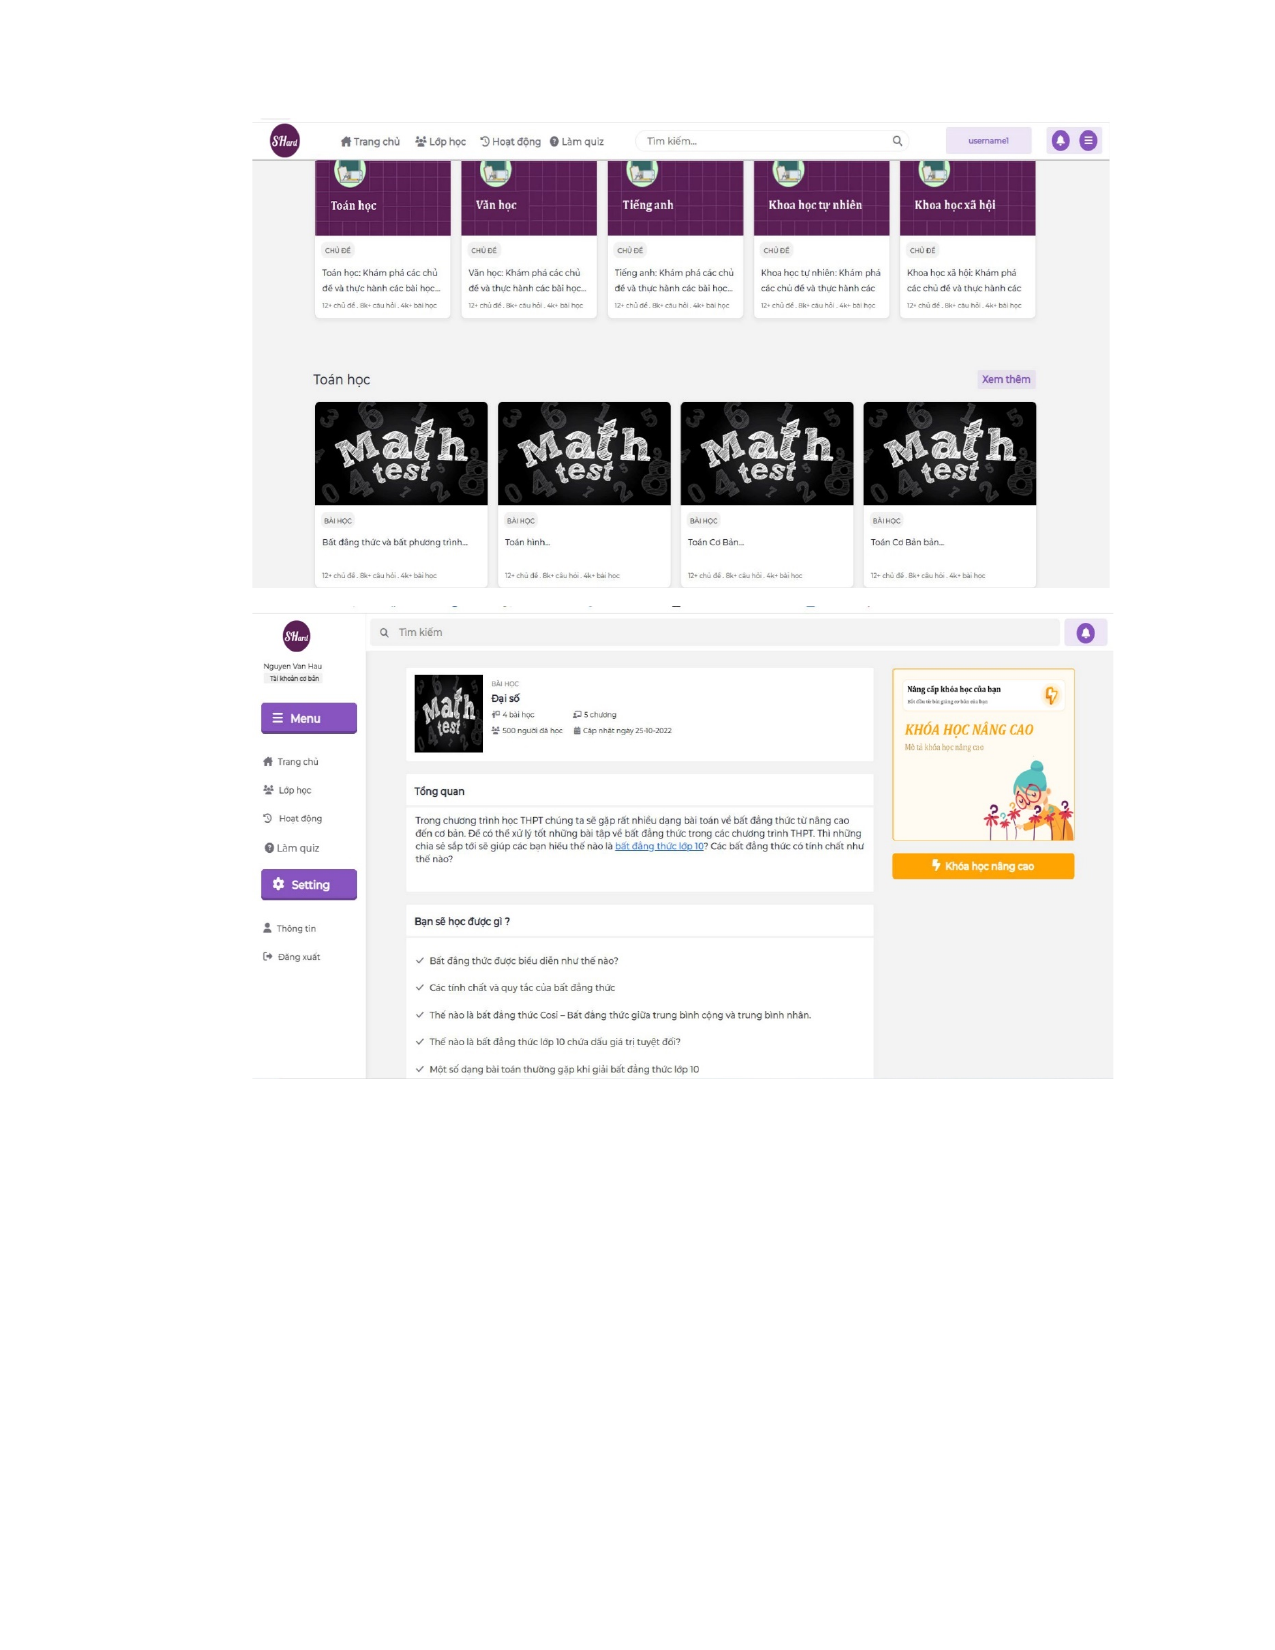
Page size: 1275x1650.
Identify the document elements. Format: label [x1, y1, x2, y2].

picture [252, 118, 1110, 588]
picture [252, 606, 1114, 1079]
